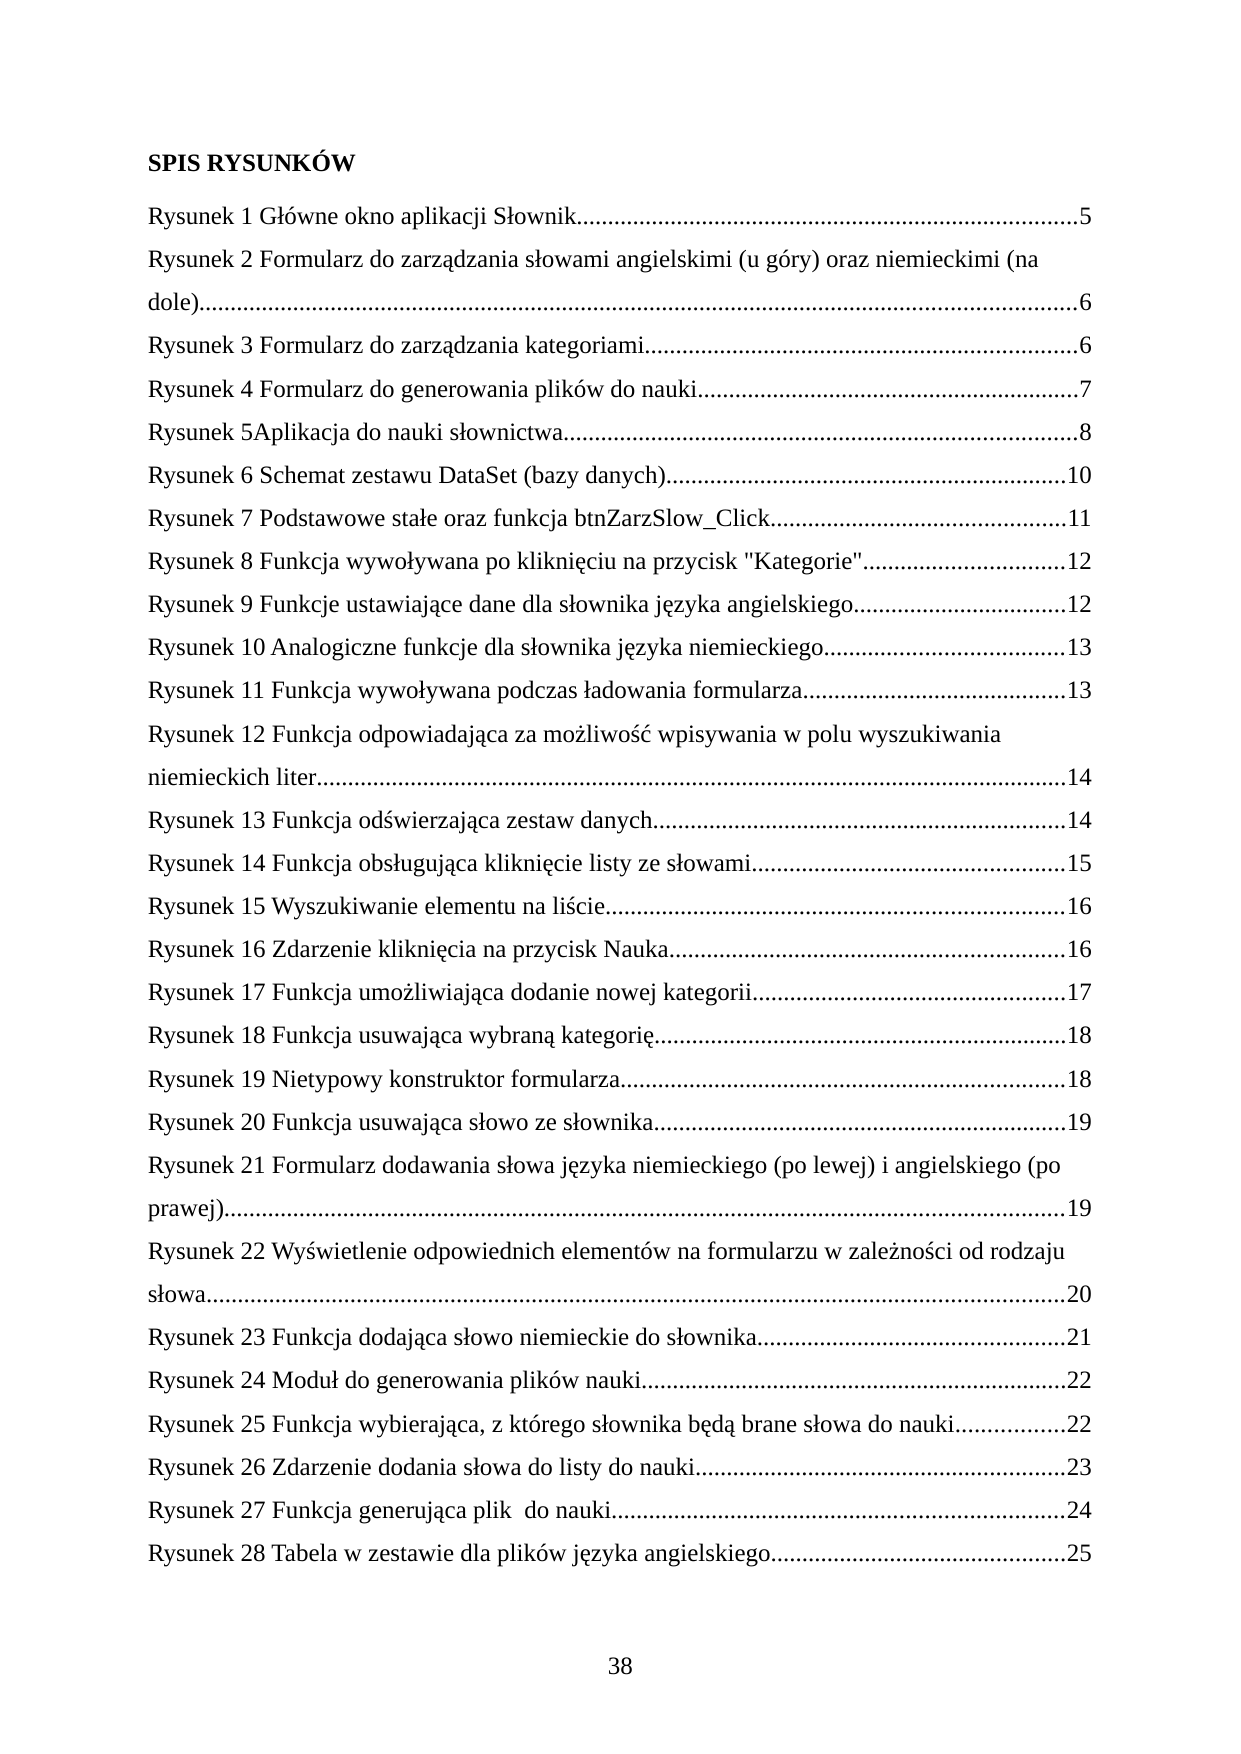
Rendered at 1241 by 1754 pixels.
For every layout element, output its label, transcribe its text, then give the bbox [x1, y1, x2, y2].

text Rysunek 28 Tabela w zestawie dla plików języka angielskiego 25 [148, 1538, 1093, 1567]
text Rysunek 3 Formularz do zarządzania kategoriami 6 [148, 331, 1093, 359]
text Rysunek 7 Podstawowe stałe oraz funkcja btnZarzSlow_Click 11 [148, 503, 1093, 532]
text Rysunek 19 Nietypowy konstruktor formularza 18 [148, 1064, 1093, 1092]
text Rysunek 2 Formularz do zarządzania słowami angielskimi (u góry) oraz niemieckimi (na dole) 6 [148, 244, 1093, 316]
text Rysunek 13 Funkcja odświerzająca zestaw danych 14 [148, 805, 1093, 834]
text Rysunek 4 Formularz do generowania plików do nauki 7 [148, 374, 1093, 402]
text Rysunek 23 Funkcja dodająca słowo niemieckie do słownika 21 [148, 1322, 1093, 1351]
text Rysunek 12 Funkcja odpowiadająca za możliwość wpisywania w polu wyszukiwania niemieckich liter 14 [148, 719, 1093, 791]
text Rysunek 10 Analogiczne funkcje dla słownika języka niemieckiego 13 [148, 632, 1093, 661]
text Rysunek 26 Zdarzenie dodania słowa do listy do nauki 23 [148, 1452, 1093, 1481]
text Rysunek 16 Zdarzenie kliknięcia na przycisk Nauka 16 [148, 934, 1093, 963]
text Rysunek 11 Funkcja wywoływana podczas ładowania formularza 13 [148, 676, 1093, 704]
text Rysunek 8 Funkcja wywoływana po kliknięciu na przycisk "Kategorie" 12 [148, 546, 1093, 575]
text Rysunek 18 Funkcja usuwająca wybraną kategorię 18 [148, 1021, 1093, 1049]
text SPIS RYSUNKÓW [148, 148, 1093, 176]
text Rysunek 25 Funkcja wybierająca, z którego słownika będą brane słowa do nauki 22 [148, 1409, 1093, 1437]
text Rysunek 1 Główne okno aplikacji Słownik 5 [148, 201, 1093, 230]
text Rysunek 5Aplikacja do nauki słownictwa 8 [148, 417, 1093, 446]
text Rysunek 24 Moduł do generowania plików nauki 22 [148, 1366, 1093, 1394]
text Rysunek 20 Funkcja usuwająca słowo ze słownika 19 [148, 1107, 1093, 1136]
text Rysunek 17 Funkcja umożliwiająca dodanie nowej kategorii 17 [148, 977, 1093, 1006]
text Rysunek 9 Funkcje ustawiające dane dla słownika języka angielskiego 12 [148, 589, 1093, 618]
text Rysunek 14 Funkcja obsługująca kliknięcie listy ze słowami 15 [148, 848, 1093, 877]
text Rysunek 21 Formularz dodawania słowa języka niemieckiego (po lewej) i angielskiego (po prawej) 19 [148, 1150, 1093, 1222]
text Rysunek 22 Wyświetlenie odpowiednich elementów na formularzu w zależności od rodzaju słowa 20 [148, 1236, 1093, 1308]
text Rysunek 6 Schemat zestawu DataSet (bazy danych) 10 [148, 460, 1093, 489]
text Rysunek 15 Wyszukiwanie elementu na liście 16 [148, 891, 1093, 920]
text Rysunek 27 Funkcja generująca plik do nauki 24 [148, 1495, 1093, 1524]
